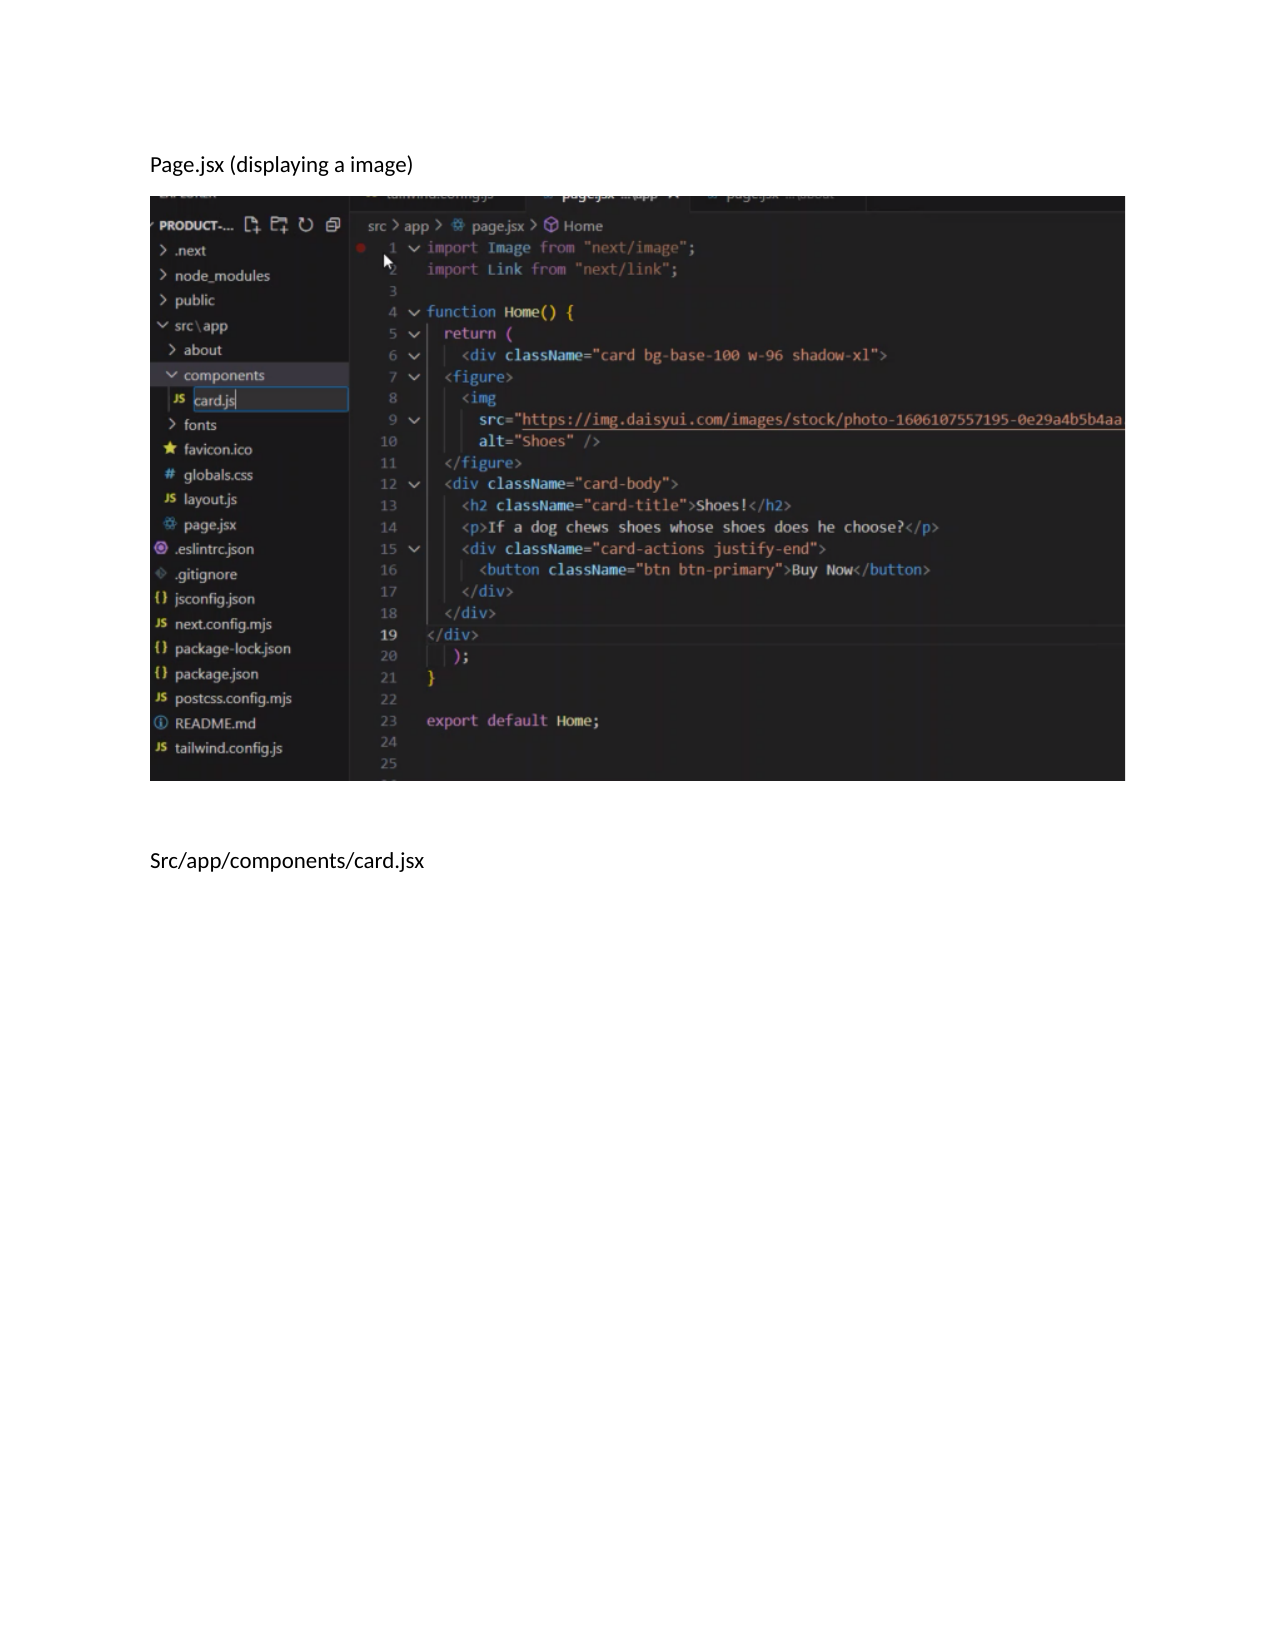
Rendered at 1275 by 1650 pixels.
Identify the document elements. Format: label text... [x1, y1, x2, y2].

text Src/app/components/card.jsx [150, 846, 1125, 874]
picture [150, 196, 1125, 781]
text Page.jsx (displaying a image) [150, 150, 1125, 178]
